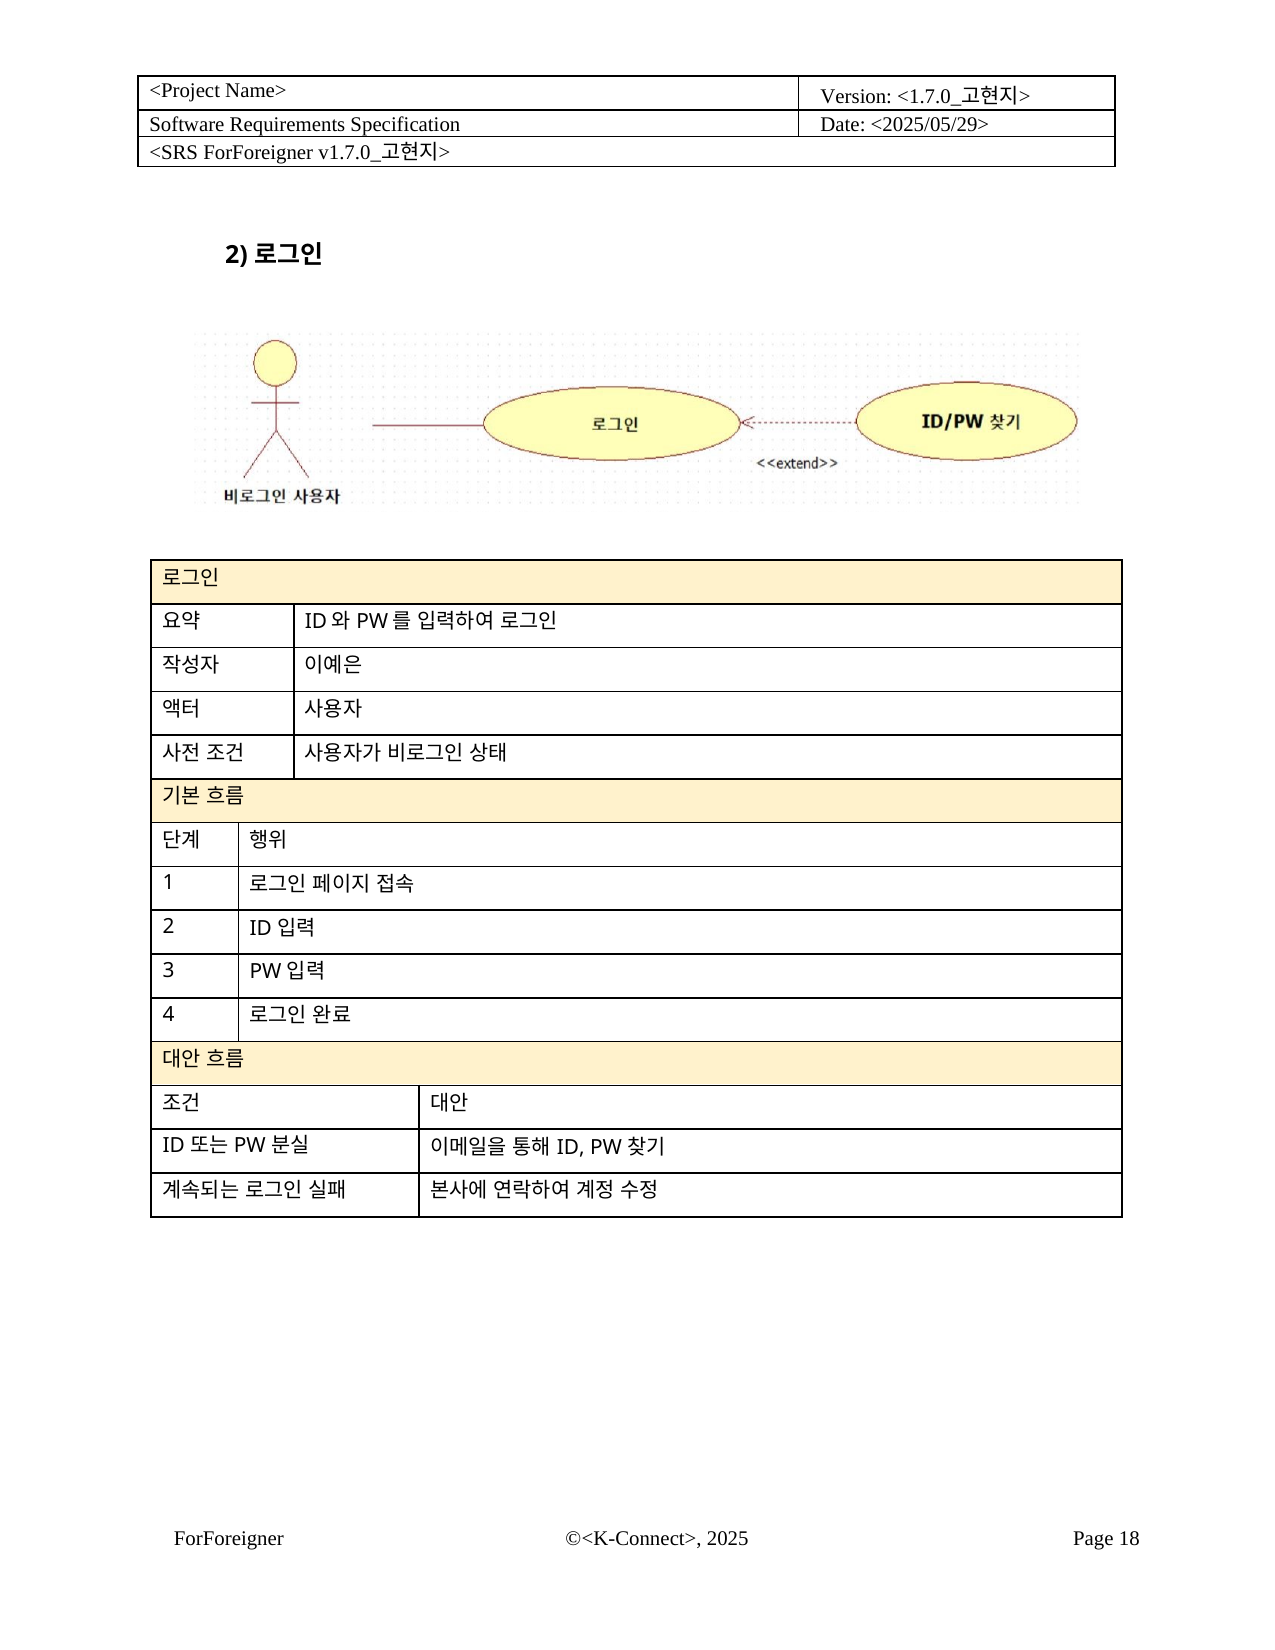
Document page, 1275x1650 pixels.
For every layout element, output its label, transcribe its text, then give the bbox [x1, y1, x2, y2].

picture [194, 331, 1081, 512]
table_cell 기본 흐름 [152, 780, 1121, 822]
table_cell ID 입력 [239, 911, 1121, 953]
table_cell 1 [152, 867, 238, 909]
table_cell 본사에 연락하여 계정 수정 [420, 1174, 1121, 1216]
table_cell 작성자 [152, 648, 293, 691]
table_cell 사전 조건 [152, 736, 293, 778]
table_cell 이메일을 통해 ID, PW 찾기 [420, 1130, 1121, 1172]
table_cell 행위 [239, 823, 1121, 866]
table_cell 4 [152, 999, 238, 1041]
table_cell 계속되는 로그인 실패 [152, 1174, 418, 1216]
table_cell ID 또는 PW 분실 [152, 1130, 418, 1172]
table_cell 사용자가 비로그인 상태 [295, 736, 1121, 778]
table_header 로그인 [152, 561, 1121, 603]
table_cell 요약 [152, 605, 293, 647]
table_cell 대안 [420, 1086, 1121, 1128]
table_cell 조건 [152, 1086, 418, 1128]
table_cell ID와 PW를 입력하여 로그인 [295, 605, 1121, 647]
table_cell 대안 흐름 [152, 1042, 1121, 1084]
table_cell 3 [152, 955, 238, 997]
table_cell 사용자 [295, 692, 1121, 734]
table_cell PW 입력 [239, 955, 1121, 997]
table_cell 2 [152, 911, 238, 953]
table_cell 액터 [152, 692, 293, 734]
table_cell 단계 [152, 823, 238, 866]
text 2) 로그인 [225, 235, 1125, 271]
table_cell 로그인 완료 [239, 999, 1121, 1041]
table_cell 로그인 페이지 접속 [239, 867, 1121, 909]
table_cell 이예은 [295, 648, 1121, 691]
